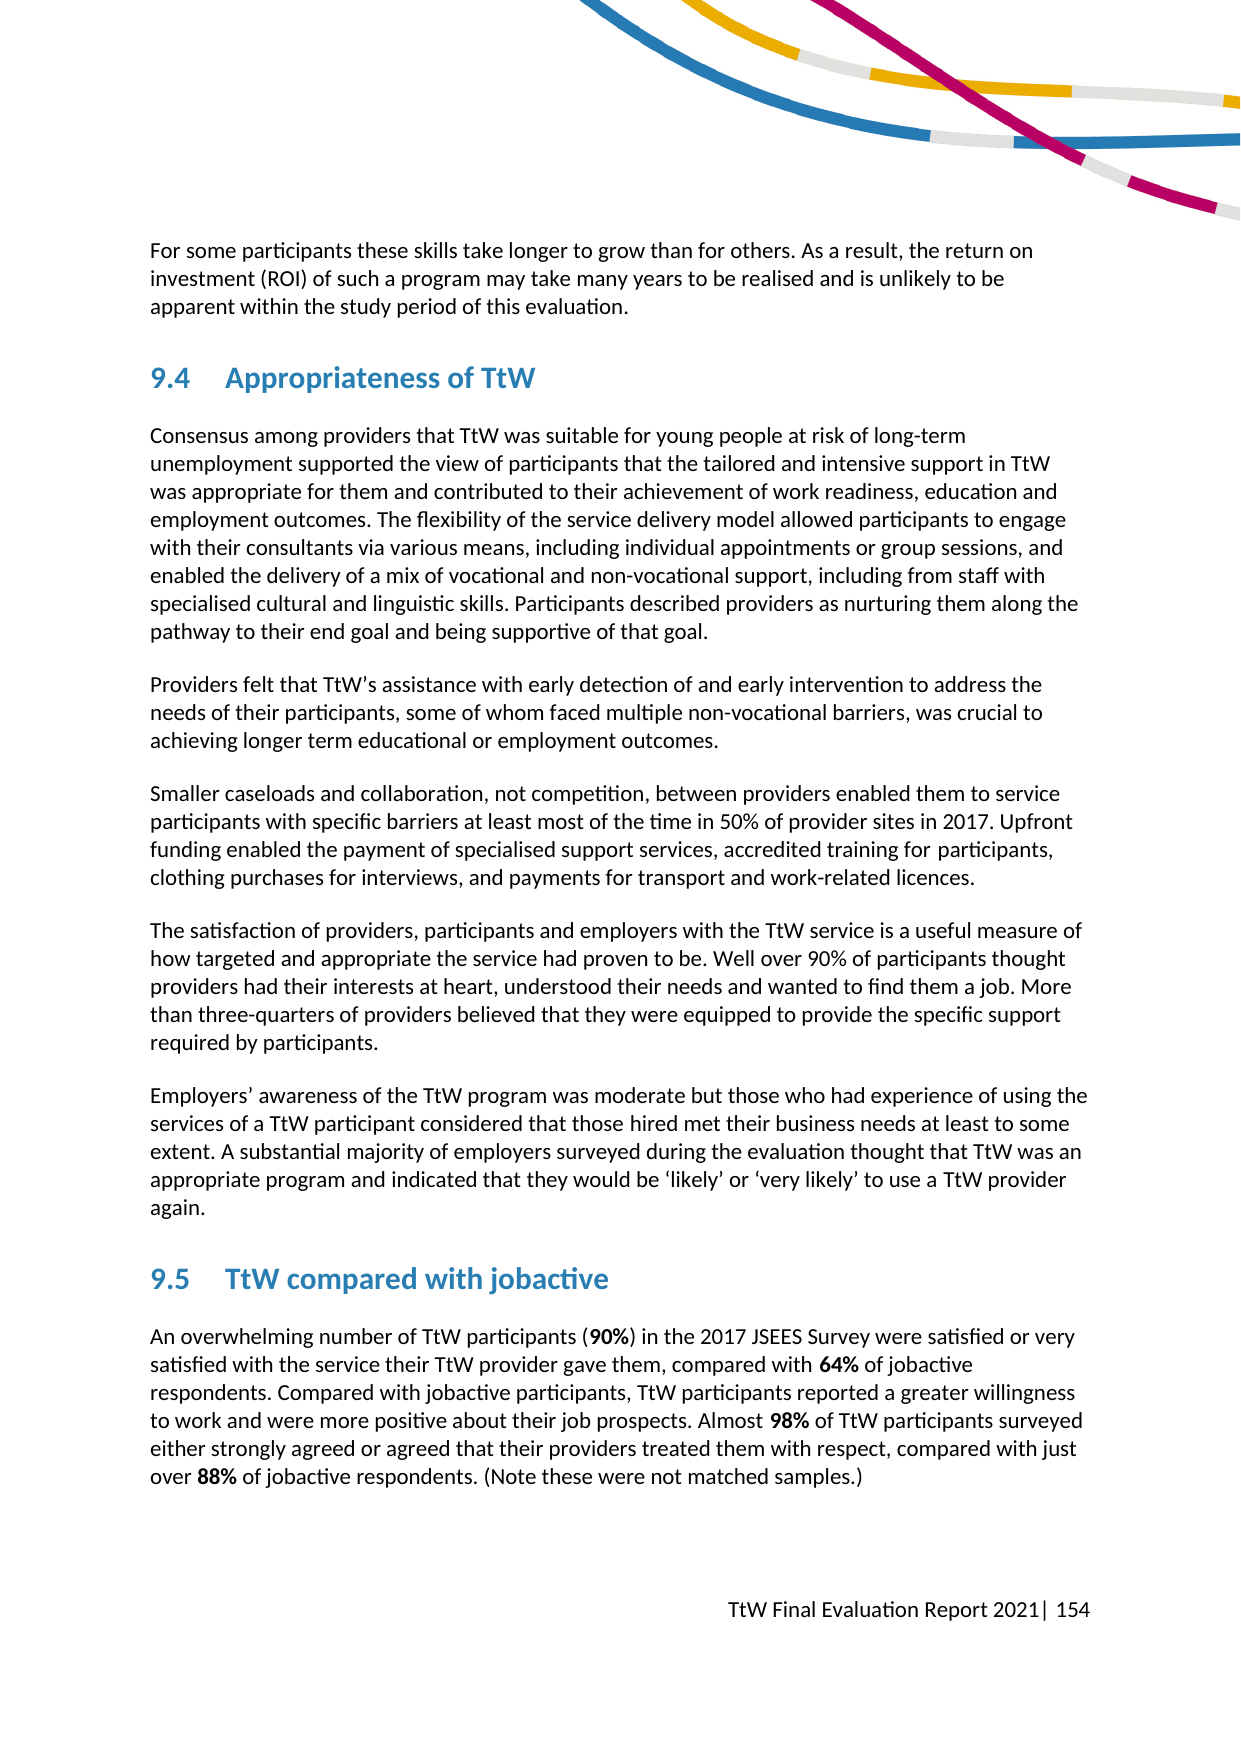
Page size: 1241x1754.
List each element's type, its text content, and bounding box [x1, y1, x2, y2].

text Smaller caseloads and collaboration, not competition, between providers enabled them to service participants with specific barriers at least most of the time in 50% of provider sites in 2017. Upfront funding enabled the payment of specialised support services, accredited training for participants, clothing purchases for interviews, and payments for transport and work-related licences. [150, 779, 1090, 891]
text Employers’ awareness of the TtW program was moderate but those who had experience of using the services of a TtW participant considered that those hired met their business needs at least to some extent. A substantial majority of employers surveyed during the evaluation thought that TtW was an appropriate program and indicated that they would be ‘likely’ or ‘very likely’ to use a TtW provider again. [150, 1081, 1090, 1221]
picture [0, 0, 1241, 229]
subtitle 9.4 Appropriateness of TtW [150, 358, 1090, 396]
text Consensus among providers that TtW was suitable for young people at risk of long-term unemployment supported the view of participants that the tailored and intensive support in TtW was appropriate for them and contributed to their achievement of work readiness, education and employment outcomes. The flexibility of the service delivery model allowed participants to engage with their consultants via various means, including individual appointments or group sessions, and enabled the delivery of a mix of vocational and non-vocational support, including from staff with specialised cultural and linguistic skills. Participants described providers as nurturing them along the pathway to their end goal and being supportive of that goal. [150, 421, 1090, 645]
text Providers felt that TtW’s assistance with early detection of and early intervention to address the needs of their participants, some of whom faced multiple non-vocational barriers, was crucial to achieving longer term educational or employment outcomes. [150, 670, 1090, 754]
text An overwhelming number of TtW participants (90%) in the 2017 JSEES Survey were satisfied or very satisfied with the service their TtW provider gave them, compared with 64% of jobactive respondents. Compared with jobactive participants, TtW participants reported a greater willingness to work and were more positive about their job prospects. Almost 98% of TtW participants surveyed either strongly agreed or agreed that their providers treated them with respect, compared with just over 88% of jobactive respondents. (Note these were not matched samples.) [150, 1322, 1090, 1490]
text For some participants these skills take longer to grow than for others. As a result, the return on investment (ROI) of such a program may take many years to be realised and is unlikely to be apparent within the study period of this evaluation. [150, 236, 1090, 320]
text The satisfaction of providers, participants and employers with the TtW service is a useful measure of how targeted and appropriate the service had proven to be. Well over 90% of participants thought providers had their interests at heart, understood their needs and wanted to find them a job. More than three-quarters of providers believed that they were equipped to provide the specific support required by participants. [150, 916, 1090, 1056]
subtitle 9.5 TtW compared with jobactive [150, 1259, 1090, 1297]
